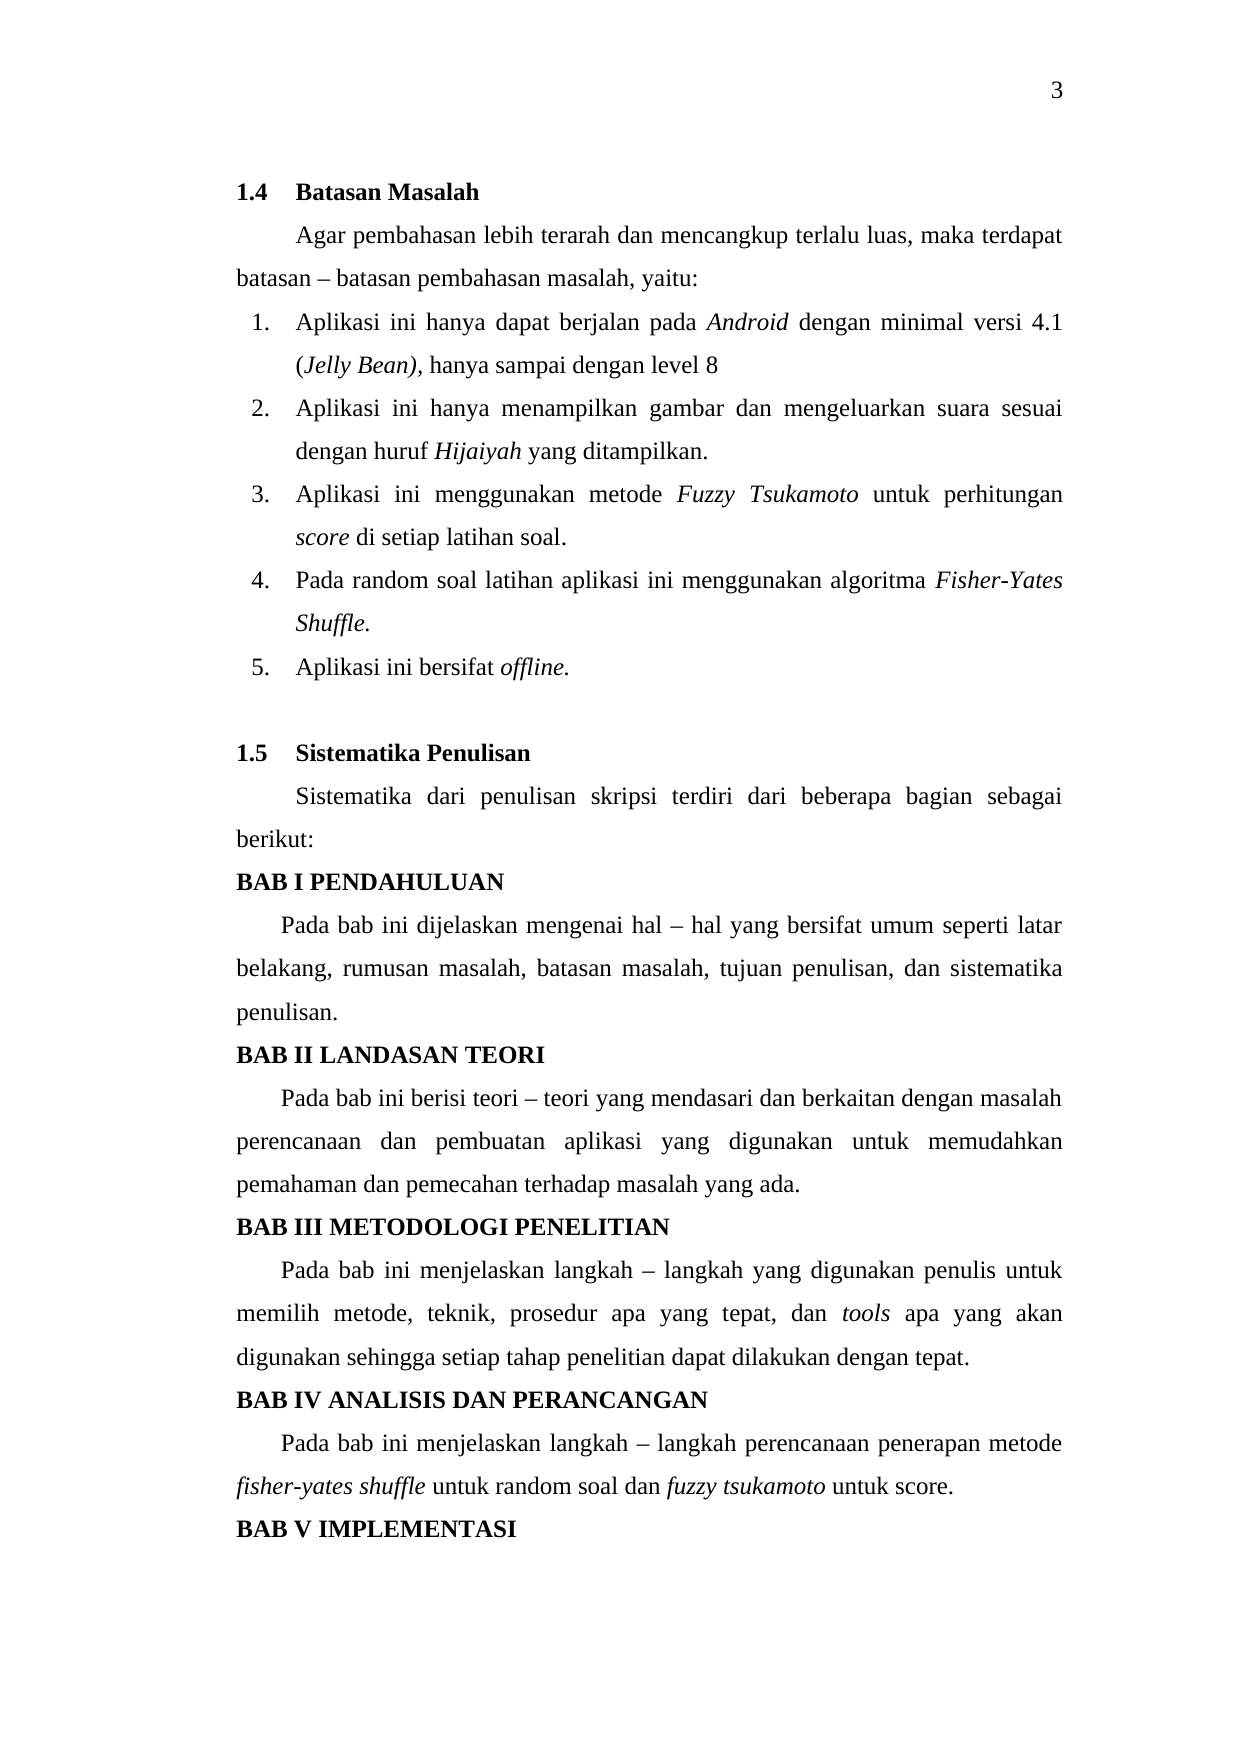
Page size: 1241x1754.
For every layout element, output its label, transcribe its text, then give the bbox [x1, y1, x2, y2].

text Agar pembahasan lebih terarah dan mencangkup terlalu luas, maka terdapat batasan – batasan pembahasan masalah, yaitu: [236, 220, 1063, 292]
text BAB I PENDAHULUAN [236, 867, 1063, 896]
list Pada random soal latihan aplikasi ini menggunakan algoritma Fisher-Yates Shuffle. [251, 565, 1063, 637]
text BAB II LANDASAN TEORI [236, 1040, 1063, 1068]
list Aplikasi ini hanya menampilkan gambar dan mengeluarkan suara sesuai dengan huruf Hijaiyah yang ditampilkan. [251, 393, 1063, 465]
list Aplikasi ini bersifat offline. [251, 652, 1063, 680]
text BAB IV ANALISIS DAN PERANCANGAN [236, 1385, 1063, 1413]
text BAB V IMPLEMENTASI [236, 1514, 1063, 1543]
text Pada bab ini berisi teori – teori yang mendasari dan berkaitan dengan masalah perencanaan dan pembuatan aplikasi yang digunakan untuk memudahkan pemahaman dan pemecahan terhadap masalah yang ada. [236, 1083, 1063, 1198]
text Pada bab ini dijelaskan mengenai hal – hal yang bersifat umum seperti latar belakang, rumusan masalah, batasan masalah, tujuan penulisan, dan sistematika penulisan. [236, 910, 1063, 1025]
text Sistematika dari penulisan skripsi terdiri dari beberapa bagian sebagai berikut: [236, 781, 1063, 853]
list Sistematika Penulisan [236, 738, 1063, 767]
text Pada bab ini menjelaskan langkah – langkah perencanaan penerapan metode fisher-yates shuffle untuk random soal dan fuzzy tsukamoto untuk score. [236, 1428, 1063, 1500]
text Pada bab ini menjelaskan langkah – langkah yang digunakan penulis untuk memilih metode, teknik, prosedur apa yang tepat, dan tools apa yang akan digunakan sehingga setiap tahap penelitian dapat dilakukan dengan tepat. [236, 1255, 1063, 1370]
text BAB III METODOLOGI PENELITIAN [236, 1212, 1063, 1241]
list Aplikasi ini menggunakan metode Fuzzy Tsukamoto untuk perhitungan score di setiap latihan soal. [251, 479, 1063, 551]
list Batasan Masalah [236, 177, 1063, 206]
list Aplikasi ini hanya dapat berjalan pada Android dengan minimal versi 4.1 (Jelly Bean), hanya sampai dengan level 8 [251, 307, 1063, 378]
